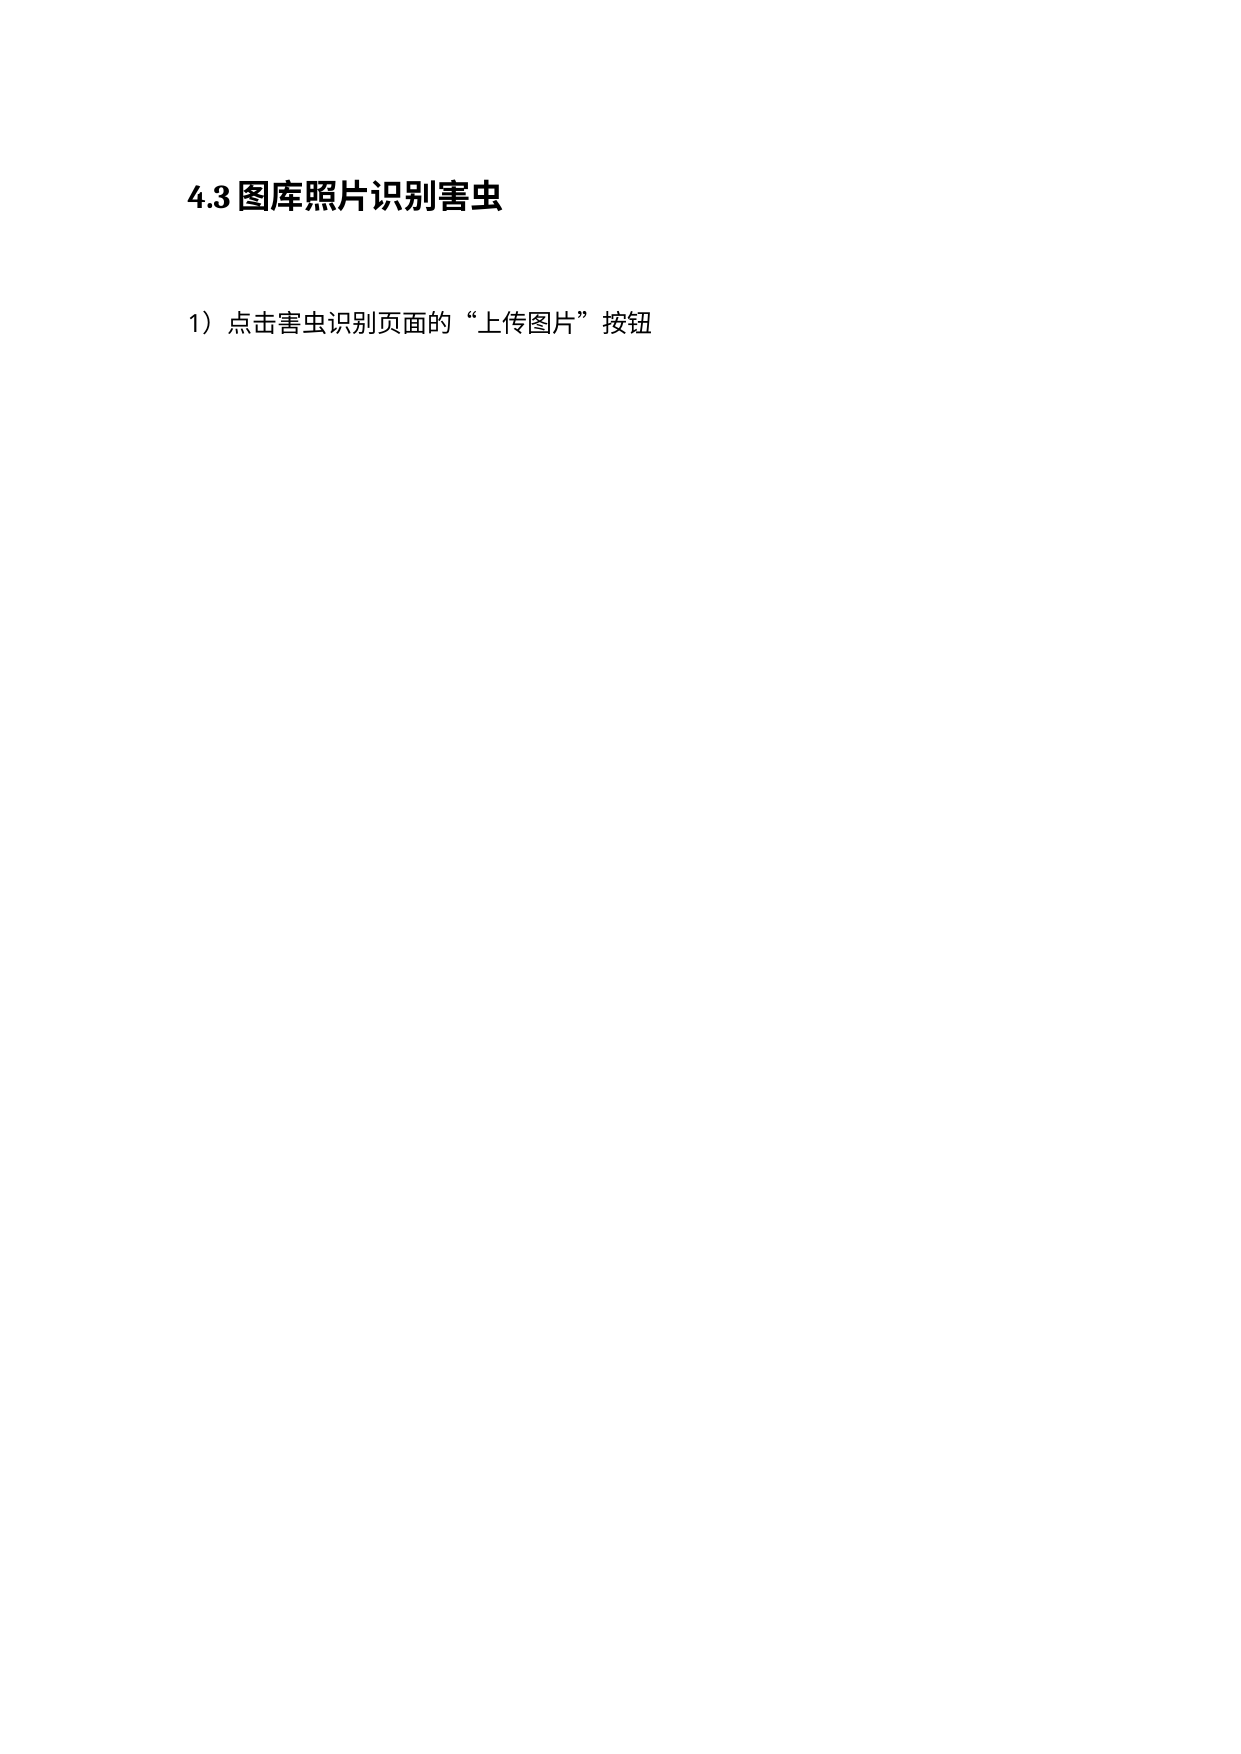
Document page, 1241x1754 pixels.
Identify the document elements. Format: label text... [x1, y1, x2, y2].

subtitle 4.3图库照片识别害虫 [187, 162, 1053, 227]
list 点击害虫识别页面的“上传图片”按钮 [187, 289, 1053, 354]
